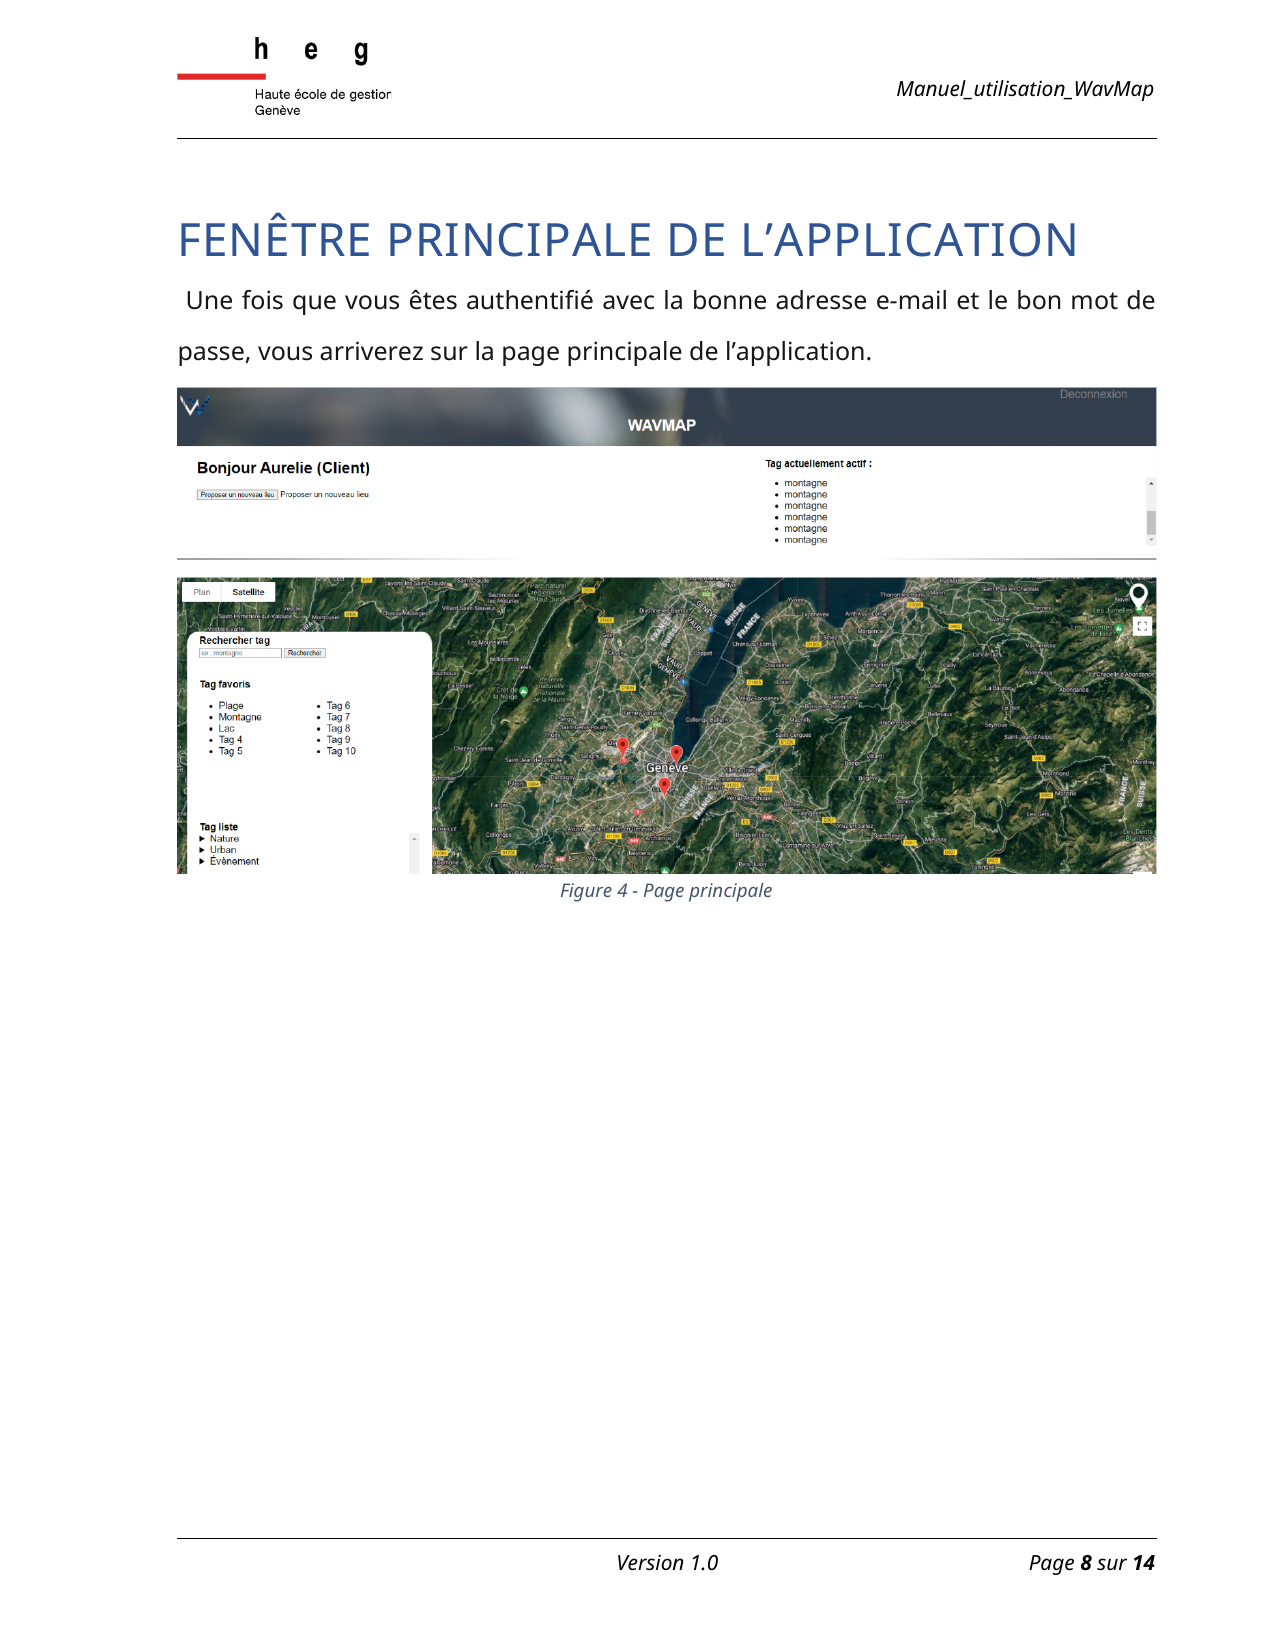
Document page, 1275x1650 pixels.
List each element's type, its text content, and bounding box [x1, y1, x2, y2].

picture [177, 387, 1157, 874]
subtitle FENÊTRE pRINCIPALE DE L’APPLICATION [177, 208, 1157, 270]
picture [177, 35, 392, 116]
text Une fois que vous êtes authentifié avec la bonne adresse e-mail et le bon mot de passe, vous arriverez sur la page principale de l’application. [177, 317, 1157, 368]
